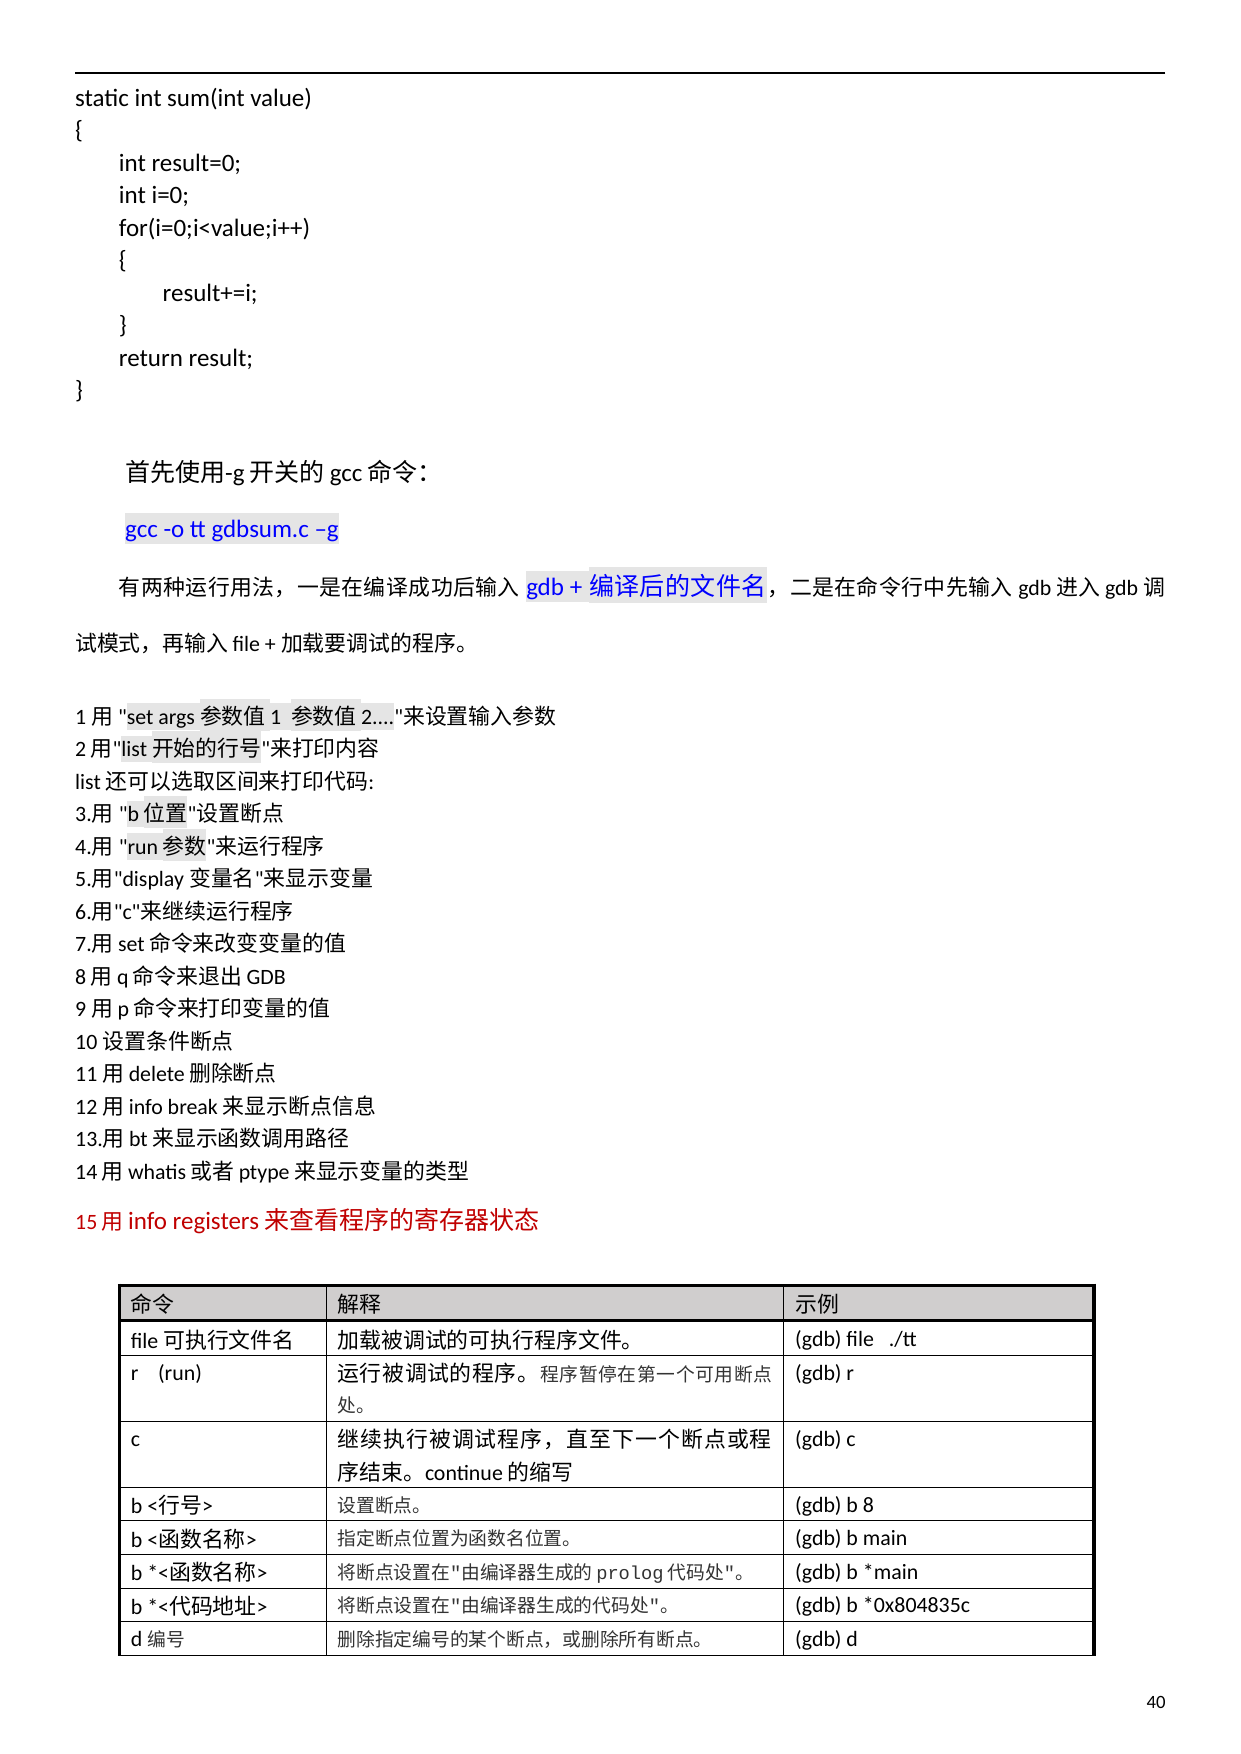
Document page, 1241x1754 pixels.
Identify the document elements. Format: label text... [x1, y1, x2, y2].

text 有两种运行用法，一是在编译成功后输入gdb + 编译后的文件名，二是在命令行中先输入gdb进入gdb调试模式，再输入file + 加载要调试的程序。 [75, 552, 1165, 658]
text } [75, 308, 1165, 341]
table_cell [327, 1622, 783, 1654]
text int i=0; [75, 178, 1165, 211]
text 8用q命令来退出GDB [75, 958, 1165, 991]
text { [75, 113, 1165, 146]
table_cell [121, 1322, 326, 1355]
text 5.用"display 变量名"来显示变量 [75, 861, 1165, 893]
text } [75, 373, 1165, 406]
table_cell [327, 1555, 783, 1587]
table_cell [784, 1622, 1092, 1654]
text 首先使用-g开关的gcc命令： [75, 438, 1165, 503]
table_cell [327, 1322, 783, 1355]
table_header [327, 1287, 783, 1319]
text int result=0; [75, 146, 1165, 178]
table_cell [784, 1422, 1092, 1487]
text { [75, 243, 1165, 276]
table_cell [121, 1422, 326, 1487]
text result+=i; [75, 276, 1165, 308]
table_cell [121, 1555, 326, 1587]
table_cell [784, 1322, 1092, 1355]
text 2用"list 开始的行号"来打印内容 [261, 731, 1165, 763]
text 4.用 "run 参数"来运行程序 [75, 828, 1165, 861]
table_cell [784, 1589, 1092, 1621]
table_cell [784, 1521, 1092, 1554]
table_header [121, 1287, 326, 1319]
text 12 用info break 来显示断点信息 [75, 1088, 1165, 1121]
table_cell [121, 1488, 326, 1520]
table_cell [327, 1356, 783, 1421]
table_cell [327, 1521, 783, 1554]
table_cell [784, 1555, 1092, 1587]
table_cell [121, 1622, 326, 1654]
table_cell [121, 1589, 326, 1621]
text for(i=0;i<value;i++) [75, 211, 1165, 243]
text 10 设置条件断点 [75, 1023, 1165, 1056]
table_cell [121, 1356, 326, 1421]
text 9 用p命令来打印变量的值 [75, 991, 1165, 1023]
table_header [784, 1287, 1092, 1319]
text gcc -o tt gdbsum.c –g [75, 512, 1165, 545]
text 15用info registers 来查看程序的寄存器状态 [75, 1186, 1165, 1251]
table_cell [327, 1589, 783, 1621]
text 11 用delete删除断点 [75, 1056, 1165, 1088]
text 2用"list 开始的行号"来打印内容 [75, 731, 152, 763]
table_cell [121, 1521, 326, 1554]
text 3.用 "b 位置"设置断点 [187, 796, 1165, 828]
text return result; [75, 341, 1165, 373]
text 1 用 "set args 参数值1 参数值2...."来设置输入参数 [75, 698, 1165, 731]
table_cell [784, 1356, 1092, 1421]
text 13.用bt来显示函数调用路径 [75, 1121, 1165, 1153]
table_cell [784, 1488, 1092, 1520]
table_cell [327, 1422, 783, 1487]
text 3.用 "b 位置"设置断点 [75, 796, 144, 828]
text 14用whatis或者ptype来显示变量的类型 [75, 1153, 1165, 1186]
text 6.用"c"来继续运行程序 [75, 893, 1165, 926]
text static int sum(int value) [75, 81, 1165, 113]
text list 还可以选取区间来打印代码: [75, 763, 1165, 796]
text 7.用set命令来改变变量的值 [75, 926, 1165, 958]
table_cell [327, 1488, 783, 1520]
